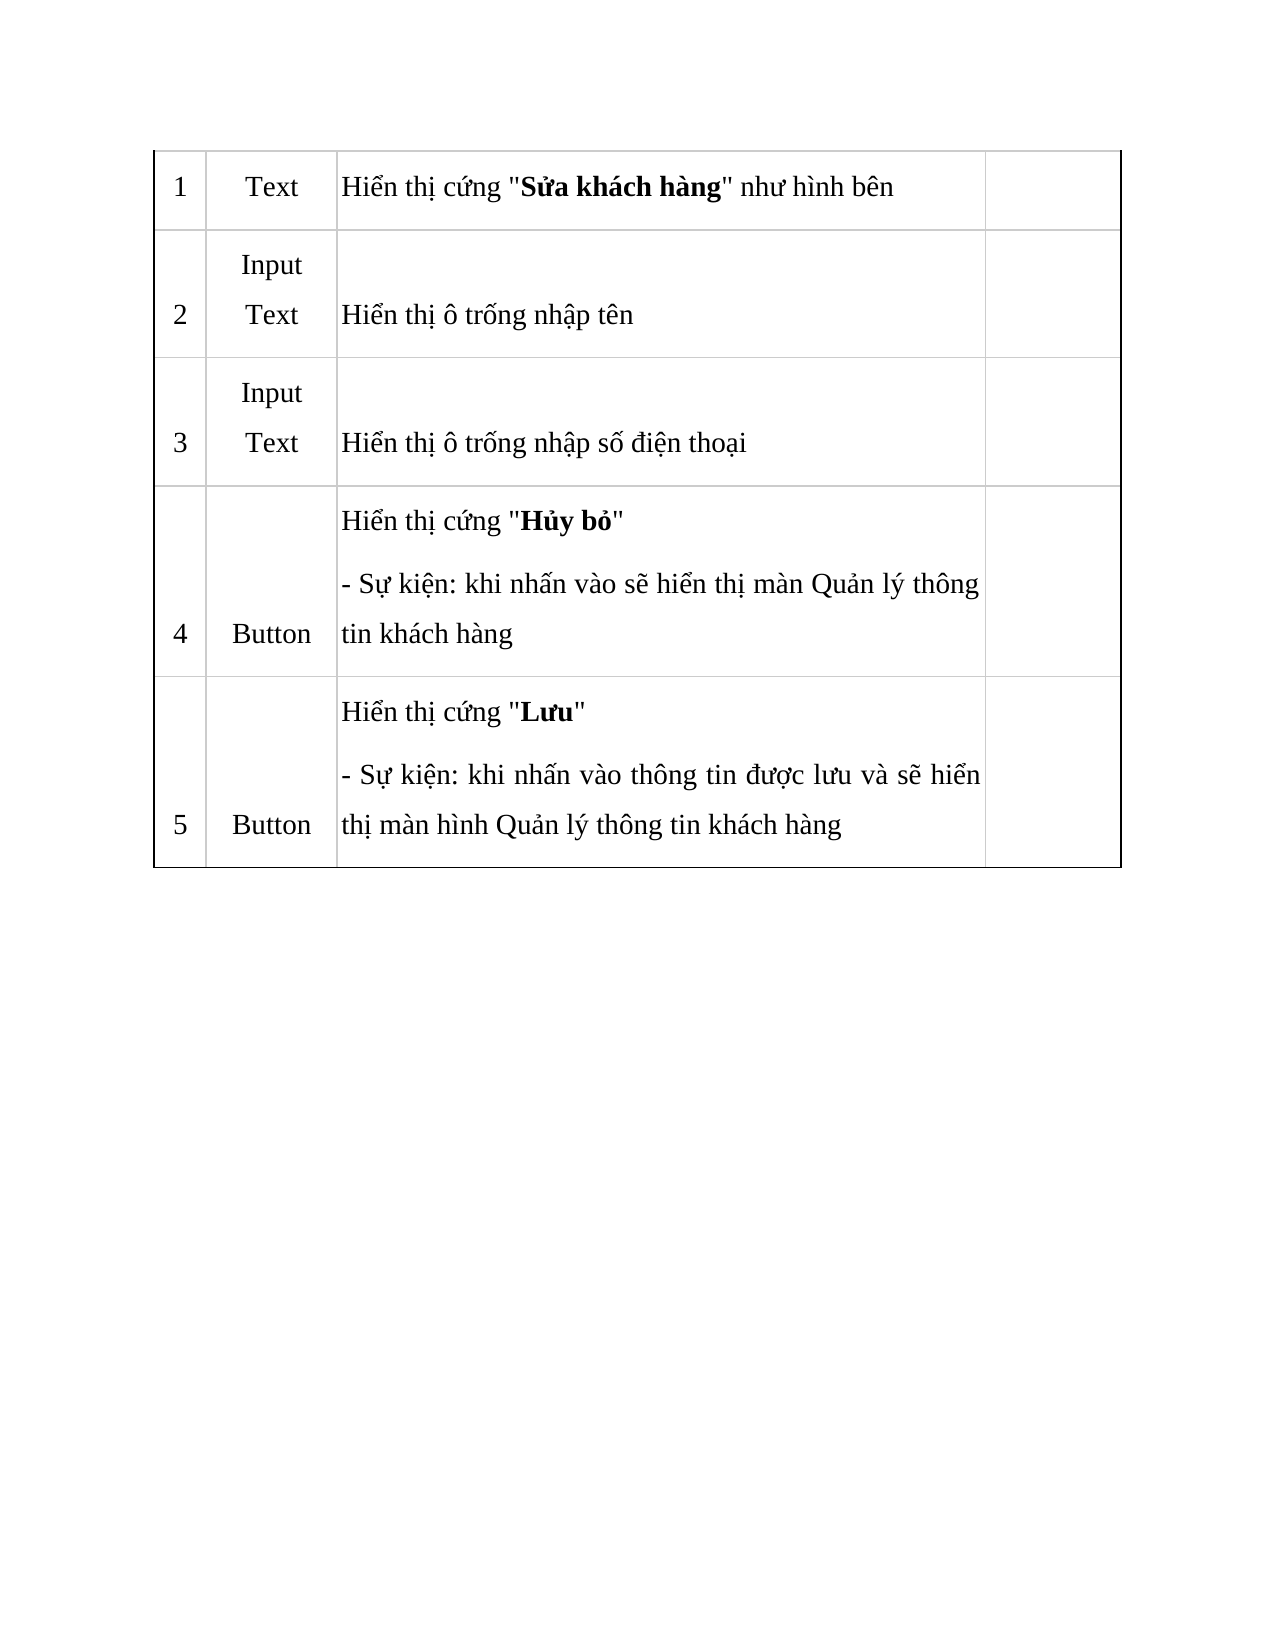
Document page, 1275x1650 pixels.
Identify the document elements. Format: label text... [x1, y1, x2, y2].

table_cell [986, 677, 1120, 867]
table_cell Hiển thị ô trống nhập số điện thoại [338, 358, 985, 485]
table_cell Text [207, 152, 336, 229]
table_cell [986, 487, 1120, 676]
table_cell Input Text [207, 358, 336, 485]
table_cell Hiển thị ô trống nhập tên [338, 231, 985, 357]
table_cell [986, 358, 1120, 485]
table_cell [986, 231, 1120, 357]
table_cell 2 [155, 231, 205, 357]
table_cell 4 [155, 487, 205, 676]
table_cell 1 [155, 152, 205, 229]
table_cell Hiển thị cứng "Lưu" - Sự kiện: khi nhấn vào thông tin được lưu và sẽ hiển thị màn hình Quản lý thông tin khách hàng [338, 677, 985, 867]
table_cell Button [207, 487, 336, 676]
table_cell 3 [155, 358, 205, 485]
table_cell Button [207, 677, 336, 867]
table_cell [986, 152, 1120, 229]
table_cell Input Text [207, 231, 336, 357]
table_cell Hiển thị cứng "Sửa khách hàng" như hình bên [338, 152, 985, 229]
table_cell 5 [155, 677, 205, 867]
table_cell Hiển thị cứng "Hủy bỏ" - Sự kiện: khi nhấn vào sẽ hiển thị màn Quản lý thông tin khách hàng [338, 487, 985, 676]
